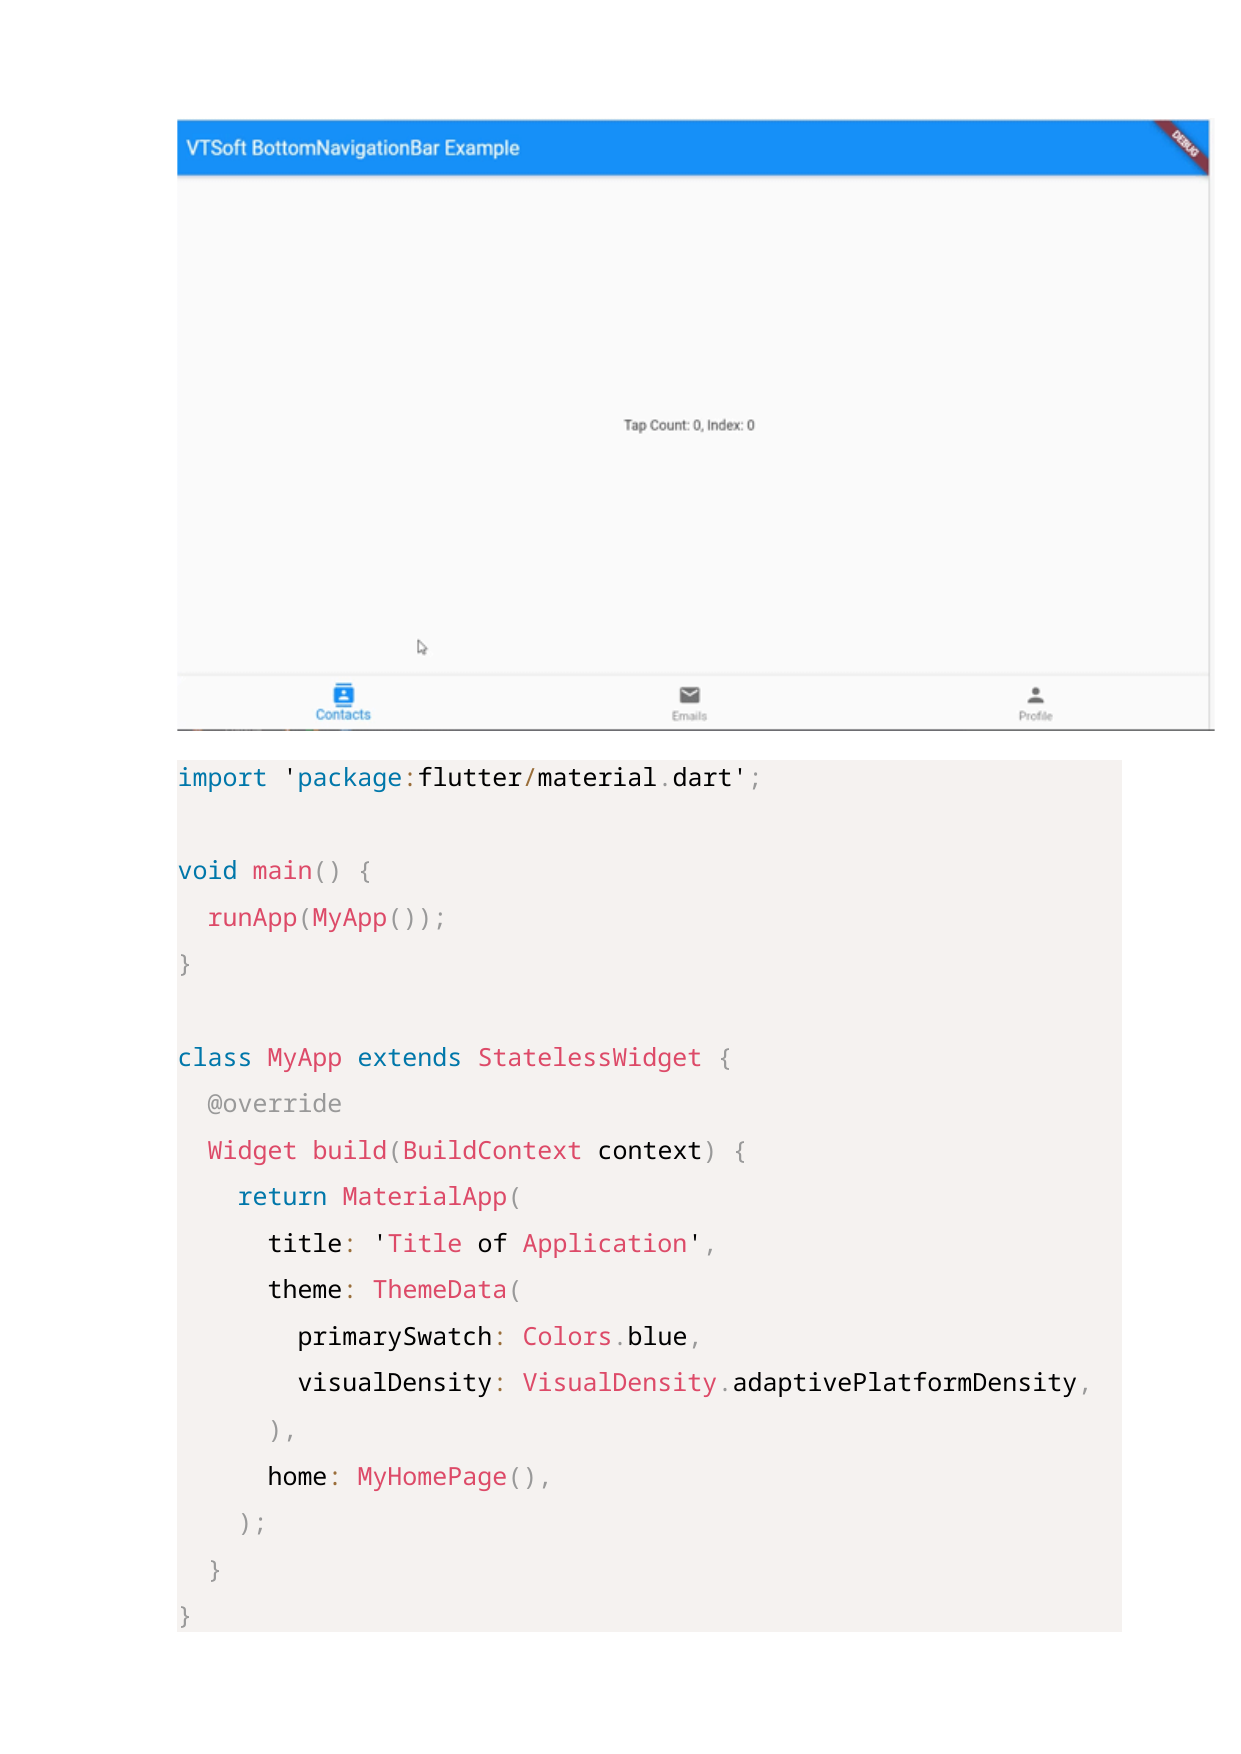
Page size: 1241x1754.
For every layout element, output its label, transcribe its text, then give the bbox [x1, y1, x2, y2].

text runApp(MyApp()); [177, 899, 1122, 933]
text } [177, 1598, 1122, 1632]
text } [177, 1551, 1122, 1585]
text import 'package:flutter/material.dart'; [177, 760, 1122, 794]
text primarySwatch: Colors.blue, [177, 1318, 1122, 1353]
text title: 'Title of Application', [177, 1225, 1122, 1259]
text home: MyHomePage(), [177, 1458, 1122, 1492]
text visualDensity: VisualDensity.adaptivePlatformDensity, [177, 1365, 1122, 1399]
picture [177, 118, 1215, 731]
text Widget build(BuildContext context) { [177, 1132, 1122, 1166]
text } [177, 946, 1122, 980]
text void main() { [177, 853, 1122, 887]
text class MyApp extends StatelessWidget { [177, 1039, 1122, 1073]
text ), [177, 1412, 1122, 1446]
text return MaterialApp( [177, 1179, 1122, 1213]
text @override [177, 1086, 1122, 1120]
text theme: ThemeData( [177, 1272, 1122, 1306]
text ); [177, 1505, 1122, 1539]
